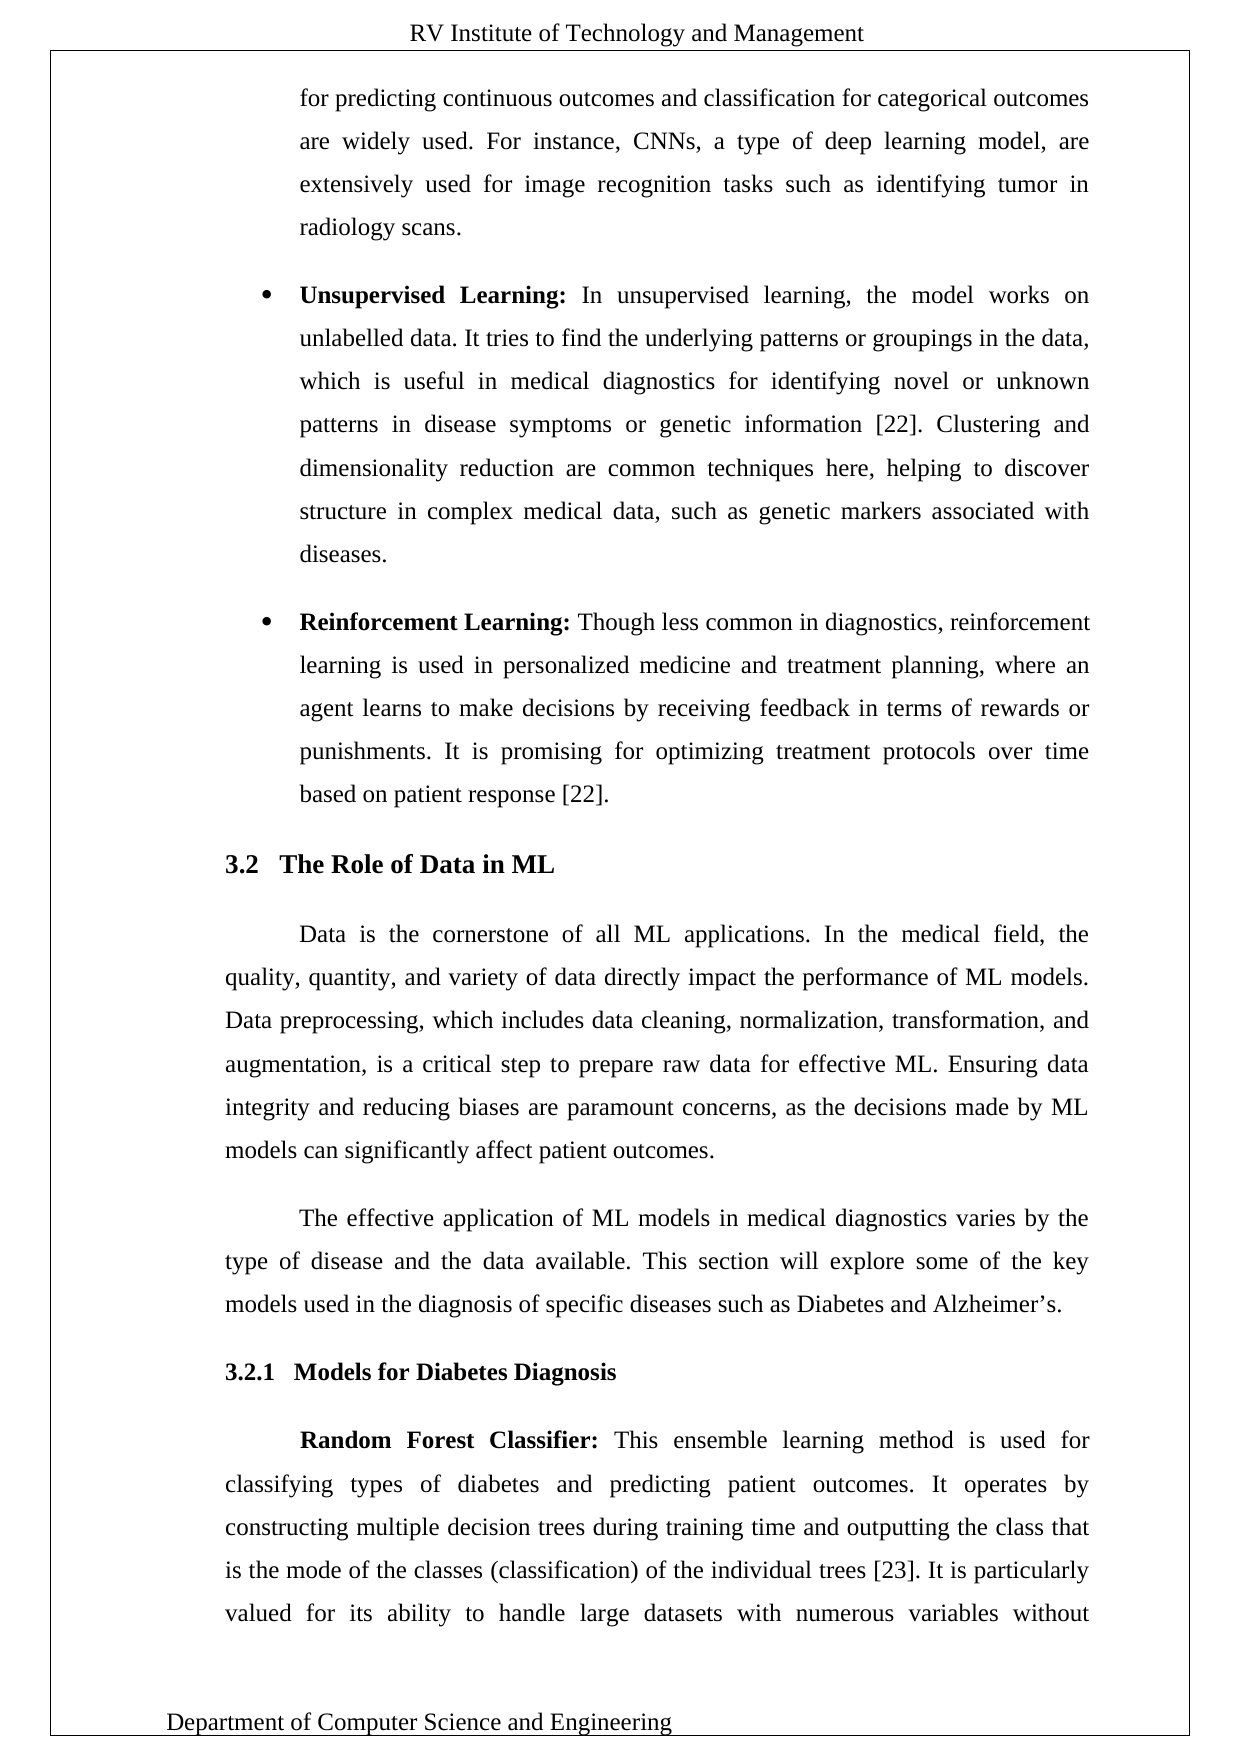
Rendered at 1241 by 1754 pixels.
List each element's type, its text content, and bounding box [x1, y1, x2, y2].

text The effective application of ML models in medical diagnostics varies by the type of disease and the data available. This section will explore some of the key models used in the diagnosis of specific diseases such as Diabetes and Alzheimer’s. [225, 1203, 1090, 1318]
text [225, 1426, 1090, 1627]
text Data is the cornerstone of all ML applications. In the medical field, the quality, quantity, and variety of data directly impact the performance of ML models. Data preprocessing, which includes data cleaning, normalization, transformation, and augmentation, is a critical step to prepare raw data for effective ML. Ensuring data integrity and reducing biases are paramount concerns, as the decisions made by ML models can significantly affect patient outcomes. [225, 919, 1090, 1164]
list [262, 83, 1090, 241]
text 3.2.1 Models for Diabetes Diagnosis [225, 1357, 1090, 1386]
list Unsupervised Learning: In unsupervised learning, the model works on unlabelled data. It tries to find the underlying patterns or groupings in the data, which is useful in medical diagnostics for identifying novel or unknown patterns in disease symptoms or genetic information [22]. Clustering and dimensionality reduction are common techniques here, helping to discover structure in complex medical data, such as genetic markers associated with diseases. [262, 280, 1090, 568]
text 3.2 The Role of Data in ML [225, 848, 1090, 879]
list Reinforcement Learning: Though less common in diagnostics, reinforcement learning is used in personalized medicine and treatment planning, where an agent learns to make decisions by receiving feedback in terms of rewards or punishments. It is promising for optimizing treatment protocols over time based on patient response [22]. [262, 607, 1090, 808]
